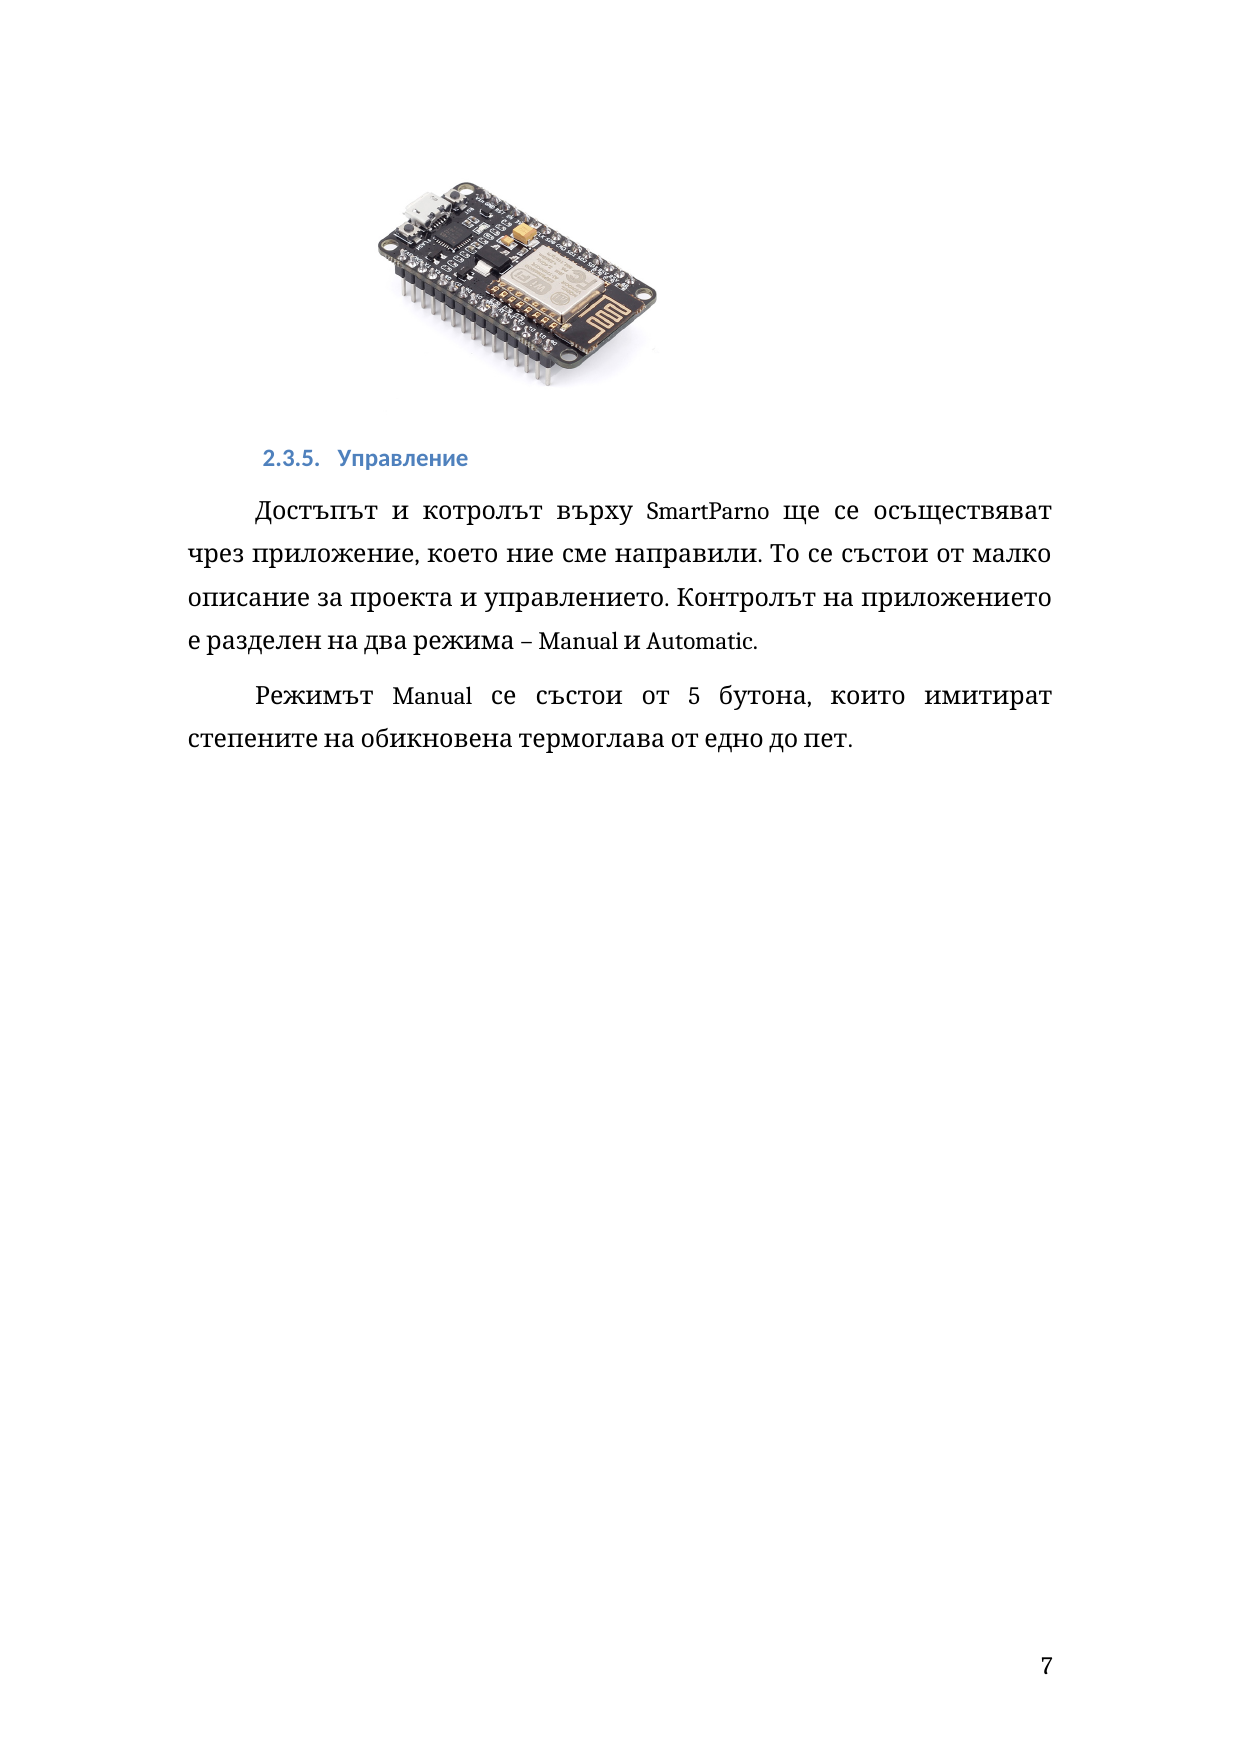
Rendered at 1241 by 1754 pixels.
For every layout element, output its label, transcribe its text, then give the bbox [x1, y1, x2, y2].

picture [337, 150, 699, 421]
text Достъпът и котролът върху SmartParno ще се осъществяват чрез приложение, което ние сме направили. То се състои от малко описание за проекта и управлението. Контролът на приложението е разделен на два режима – Manual и Automatic. [187, 497, 1053, 655]
text Режимът Manual се състои от 5 бутона, които имитират степените на обикновена термоглава от едно до пет. [187, 682, 1053, 754]
subtitle Управление [262, 442, 1053, 472]
